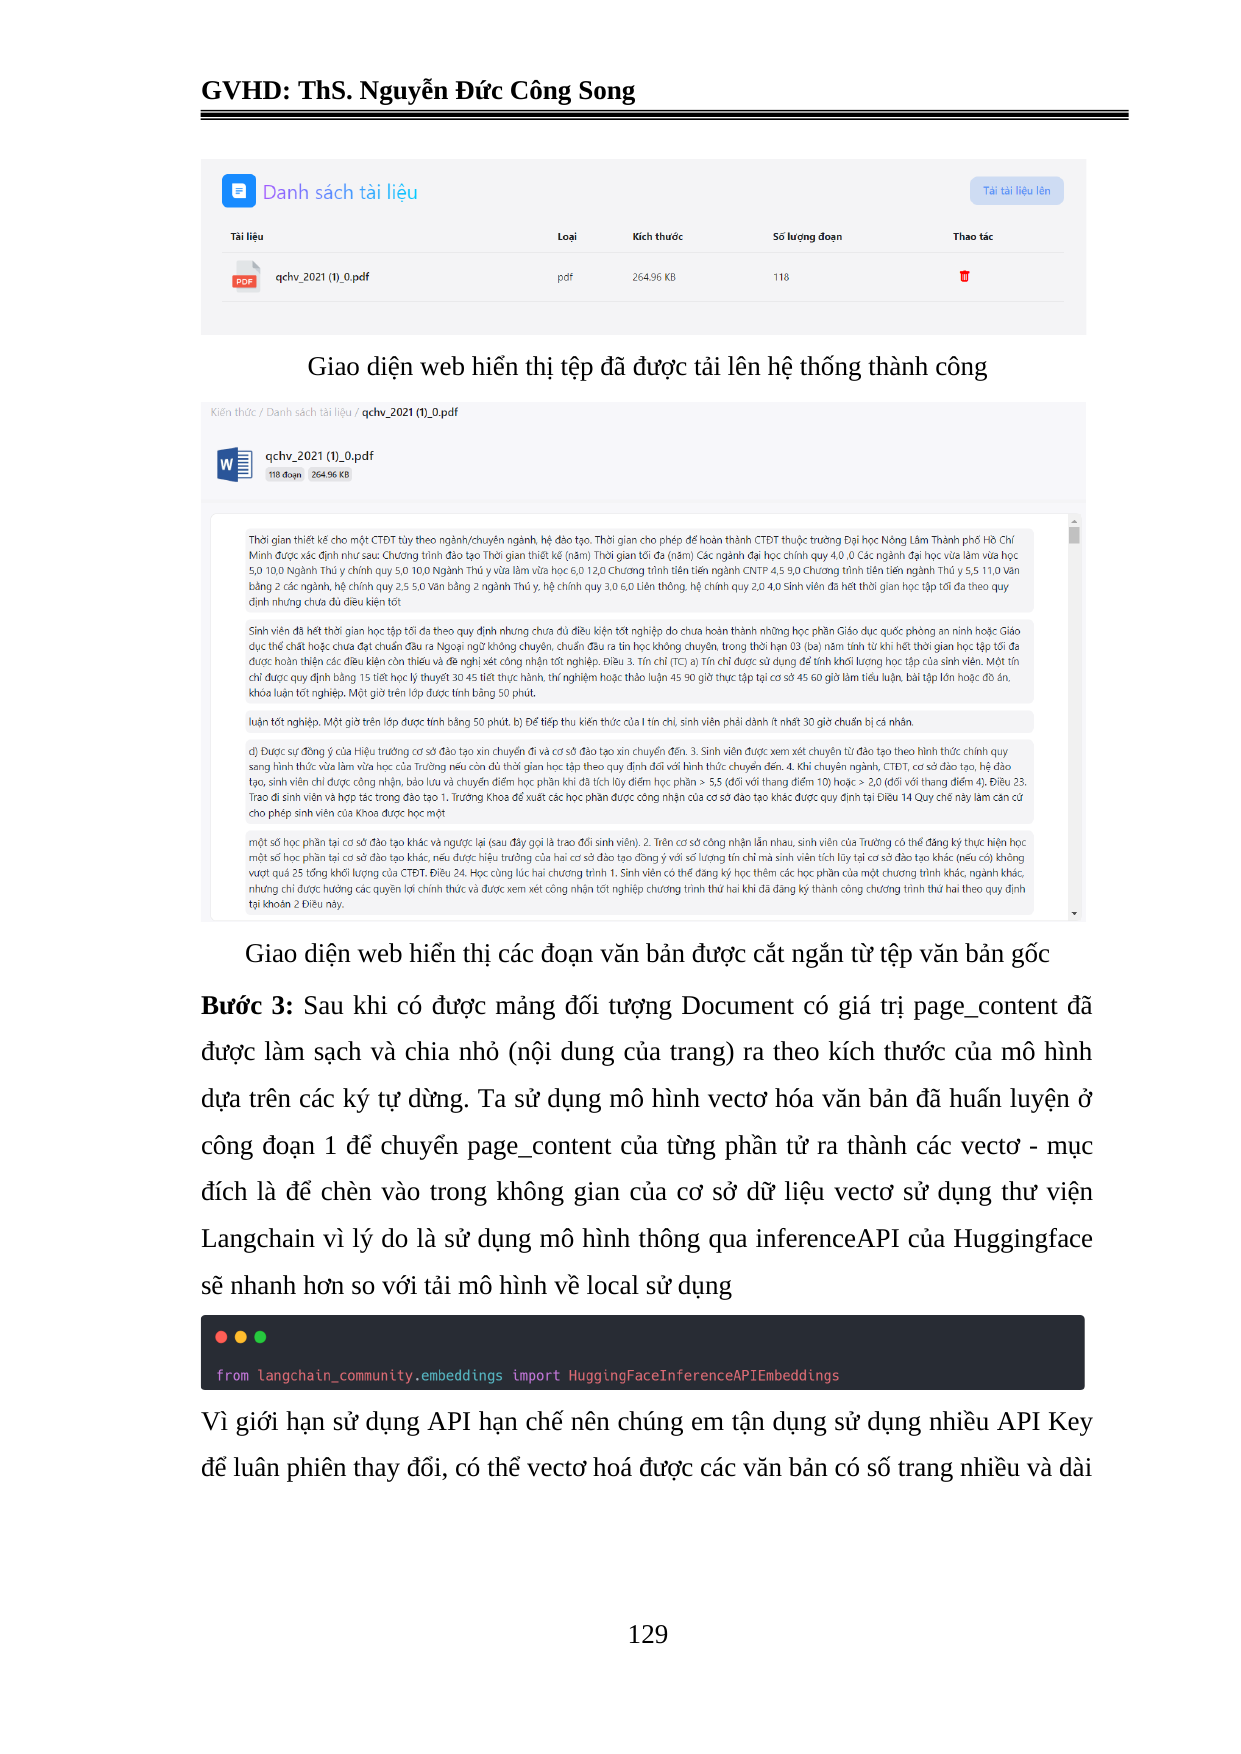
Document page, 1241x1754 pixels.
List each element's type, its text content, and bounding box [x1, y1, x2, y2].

text Giao diện web hiển thị các đoạn văn bản được cắt ngắn từ tệp văn bản gốc [201, 937, 1094, 968]
text Vì giới hạn sử dụng API hạn chế nên chúng em tận dụng sử dụng nhiều API Key để luân phiên thay đổi, có thể vectơ hoá được các văn bản có số trang nhiều và dài [201, 1405, 1094, 1483]
picture [200, 159, 1087, 335]
text Bước 3: Sau khi có được mảng đối tượng Document có giá trị page_content đã được làm sạch và chia nhỏ (nội dung của trang) ra theo kích thước của mô hình dựa trên các ký tự dừng. Ta sử dụng mô hình vectơ hóa văn bản đã huấn luyện ở công đoạn 1 để chuyển page_content của từng phần tử ra thành các vectơ - mục đích là để chèn vào trong không gian của cơ sở dữ liệu vectơ sử dụng thư viện Langchain vì lý do là sử dụng mô hình thông qua inferenceAPI của Huggingface sẽ nhanh hơn so với tải mô hình về local sử dụng [201, 989, 1094, 1300]
picture [200, 1315, 1085, 1390]
text Giao diện web hiển thị tệp đã được tải lên hệ thống thành công [201, 350, 1094, 381]
picture [200, 402, 1086, 922]
